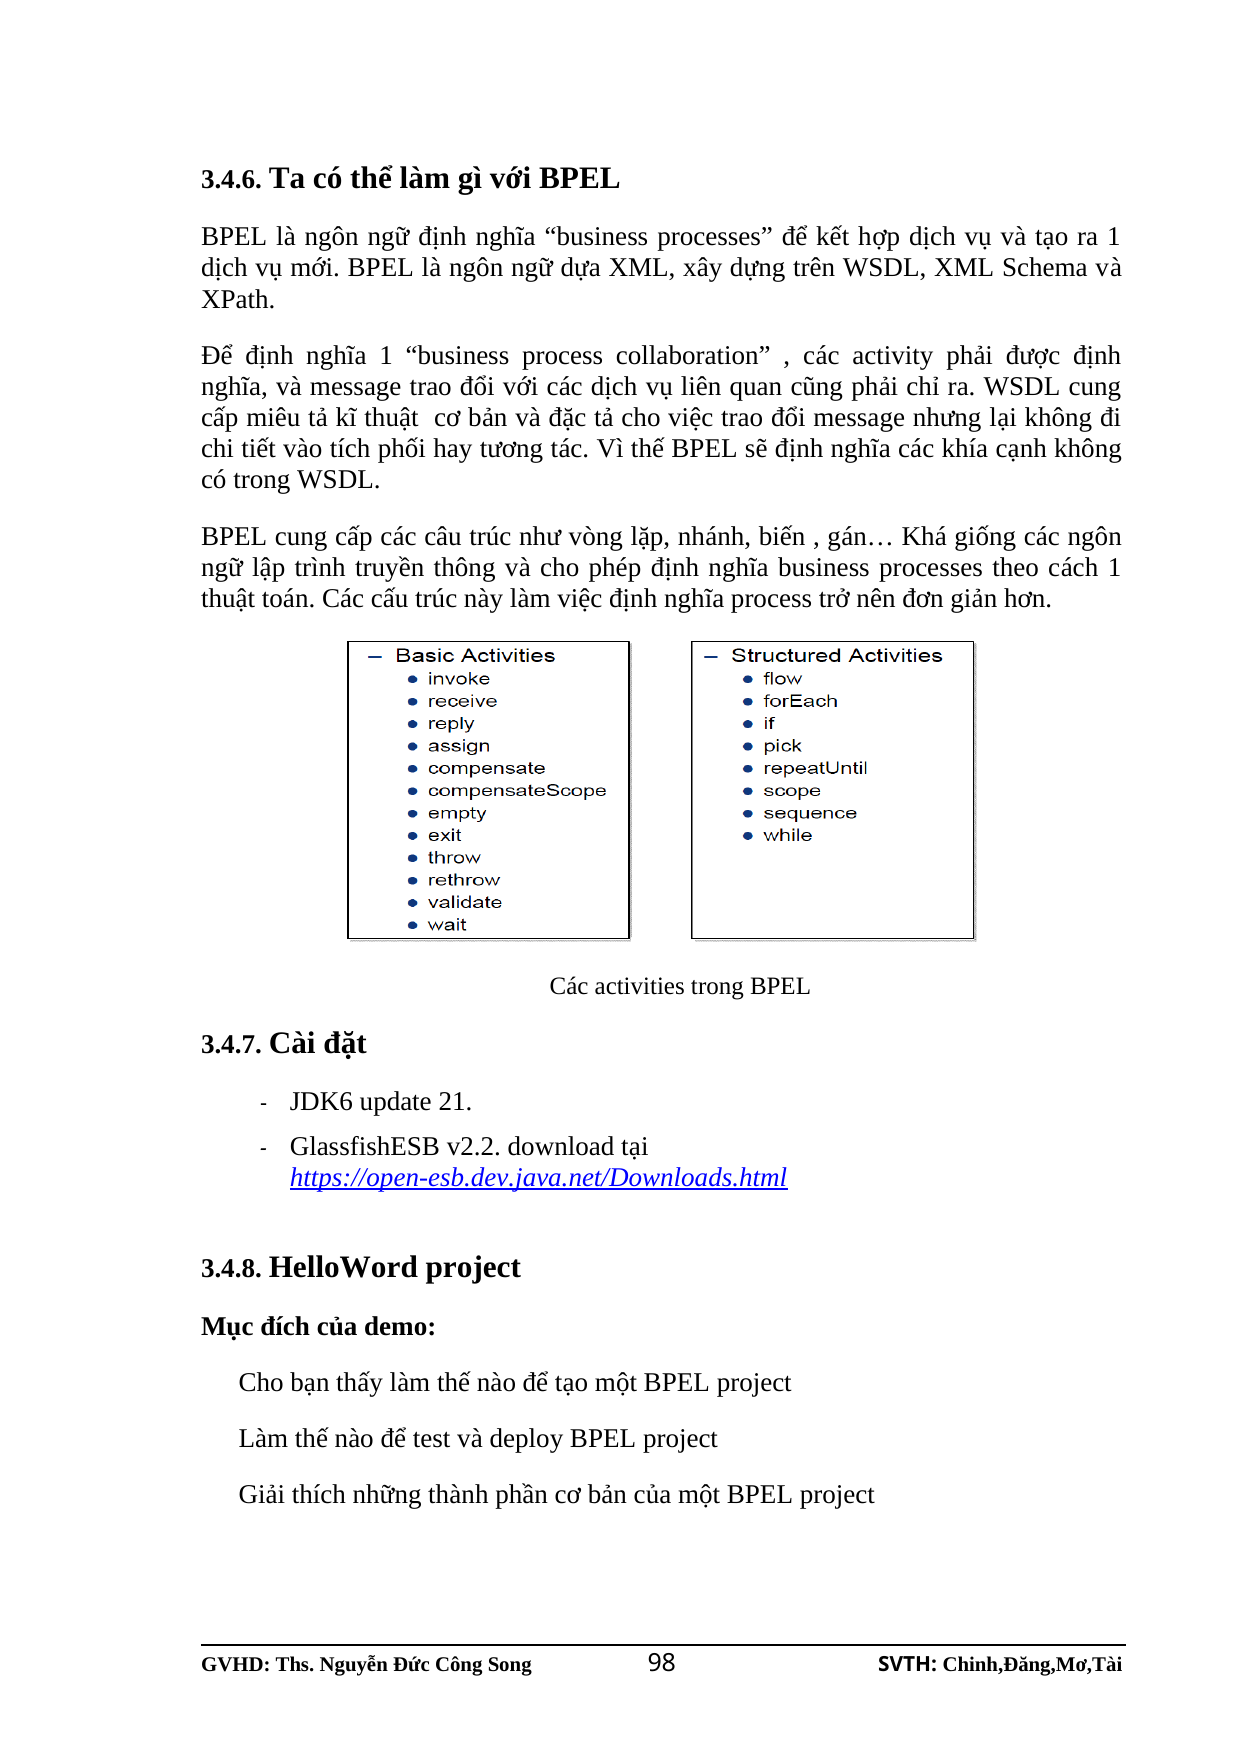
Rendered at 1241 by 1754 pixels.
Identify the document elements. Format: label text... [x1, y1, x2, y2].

text Làm thế nào để test và deploy BPEL project [238, 1422, 1122, 1453]
text Để định nghĩa 1 “business process collaboration” , các activity phải được định nghĩa, và message trao đổi với các dịch vụ liên quan cũng phải chỉ ra. WSDL cung cấp miêu tả kĩ thuật cơ bản và đặc tả cho việc trao đổi message nhưng lại không đi chi tiết vào tích phối hay tương tác. Vì thế BPEL sẽ định nghĩa các khía cạnh không có trong WSDL. [201, 339, 1122, 494]
list HelloWord project [201, 1249, 1122, 1284]
text Cho bạn thấy làm thế nào để tạo một BPEL project [238, 1366, 1122, 1397]
text JDK6 update 21. [260, 1086, 1122, 1117]
list Ta có thể làm gì với BPEL [201, 159, 1122, 195]
text Các activities trong BPEL [238, 971, 1122, 999]
text GlassfishESB v2.2. download tại https://open-esb.dev.java.net/Downloads.html [260, 1130, 1122, 1192]
picture [340, 638, 983, 946]
text BPEL cung cấp các câu trúc như vòng lặp, nhánh, biến , gán… Khá giống các ngôn ngữ lập trình truyền thông và cho phép định nghĩa business processes theo cách 1 thuật toán. Các cấu trúc này làm việc định nghĩa process trở nên đơn giản hơn. [201, 519, 1122, 613]
list Cài đặt [201, 1024, 1122, 1061]
text Mục đích của demo: [201, 1309, 1122, 1341]
text Giải thích những thành phần cơ bản của một BPEL project [238, 1478, 1122, 1509]
text BPEL là ngôn ngữ định nghĩa “business processes” để kết hợp dịch vụ và tạo ra 1 dịch vụ mới. BPEL là ngôn ngữ dựa XML, xây dựng trên WSDL, XML Schema và XPath. [201, 220, 1122, 314]
